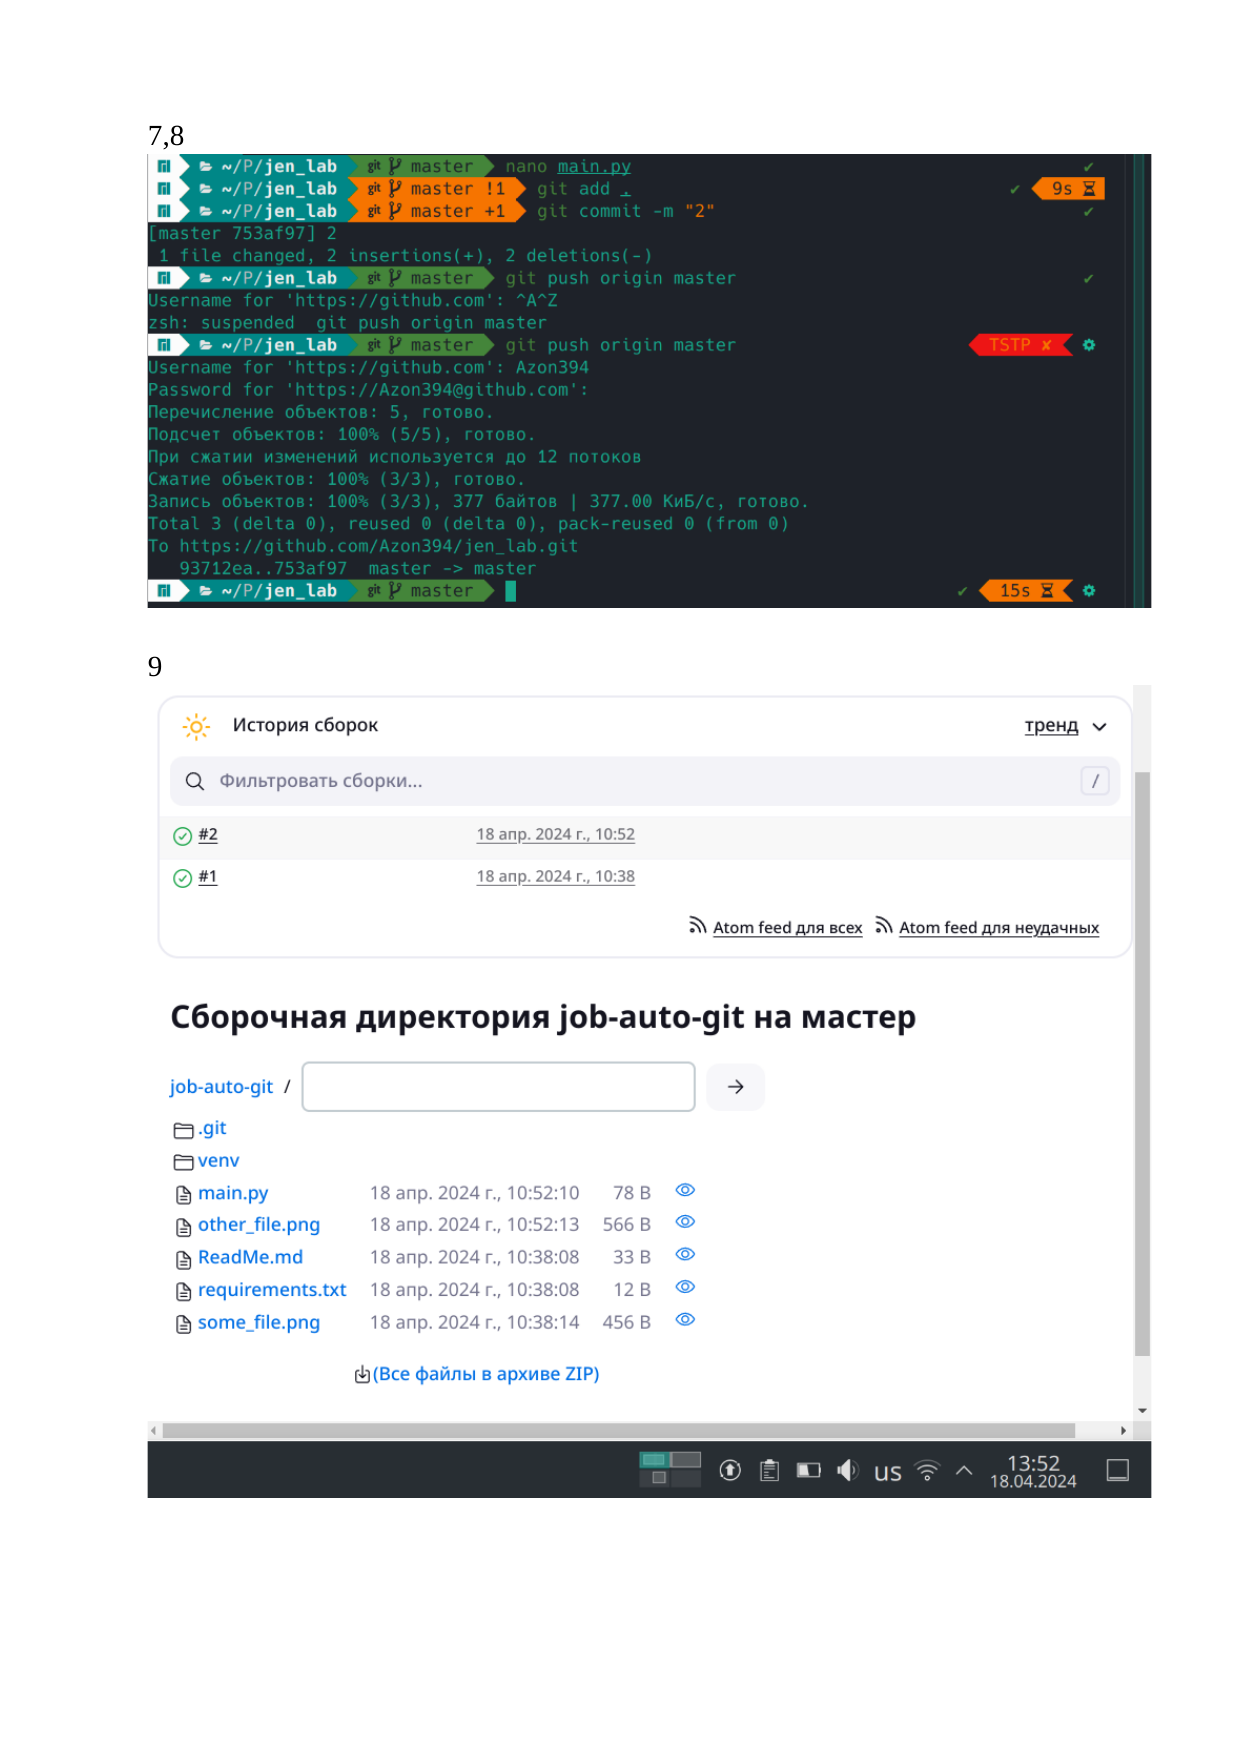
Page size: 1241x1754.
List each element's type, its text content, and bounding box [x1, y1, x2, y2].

list 7,8 [148, 118, 1152, 152]
picture [147, 685, 1152, 1498]
list 9 [148, 649, 1152, 683]
picture [147, 154, 1152, 608]
